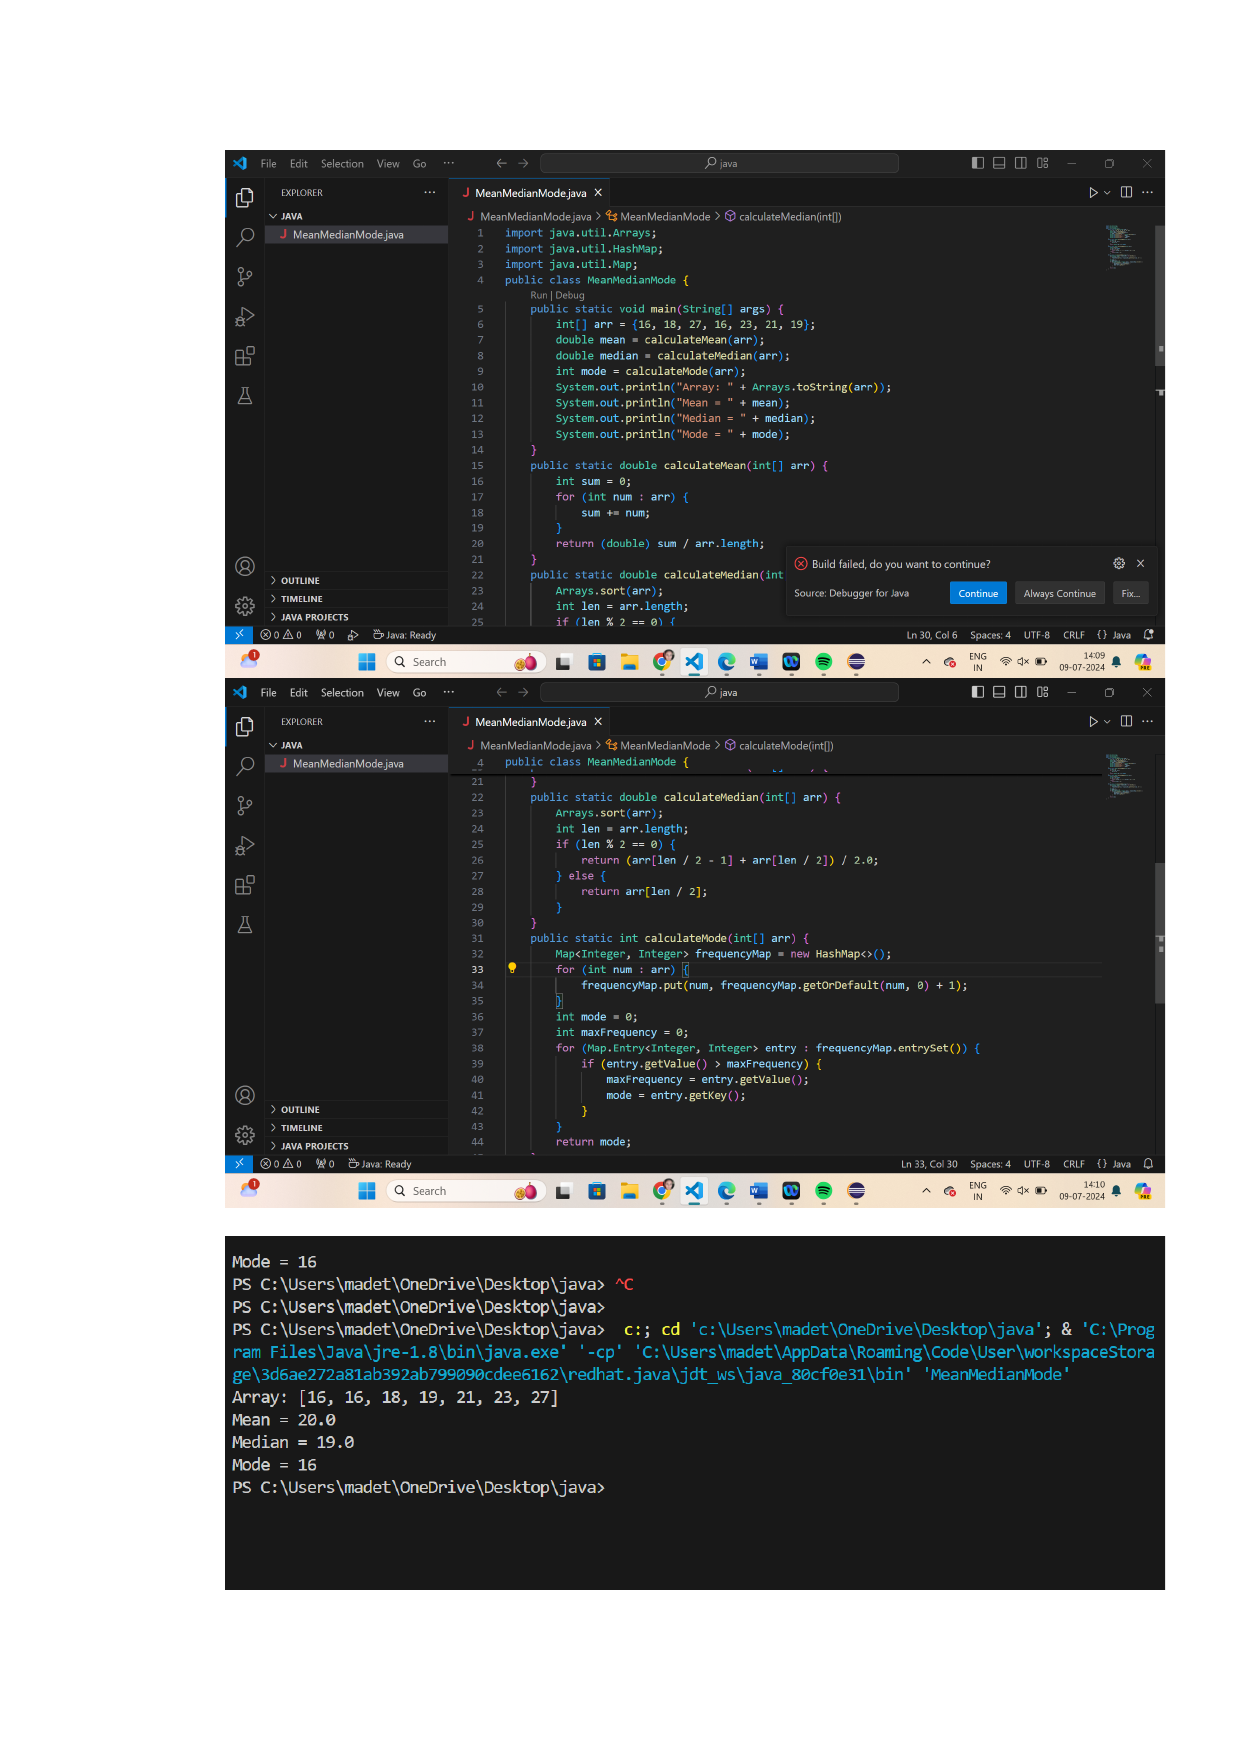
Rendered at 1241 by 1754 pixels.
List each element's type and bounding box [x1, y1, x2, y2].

picture [225, 1236, 1166, 1590]
picture [225, 150, 1166, 1208]
